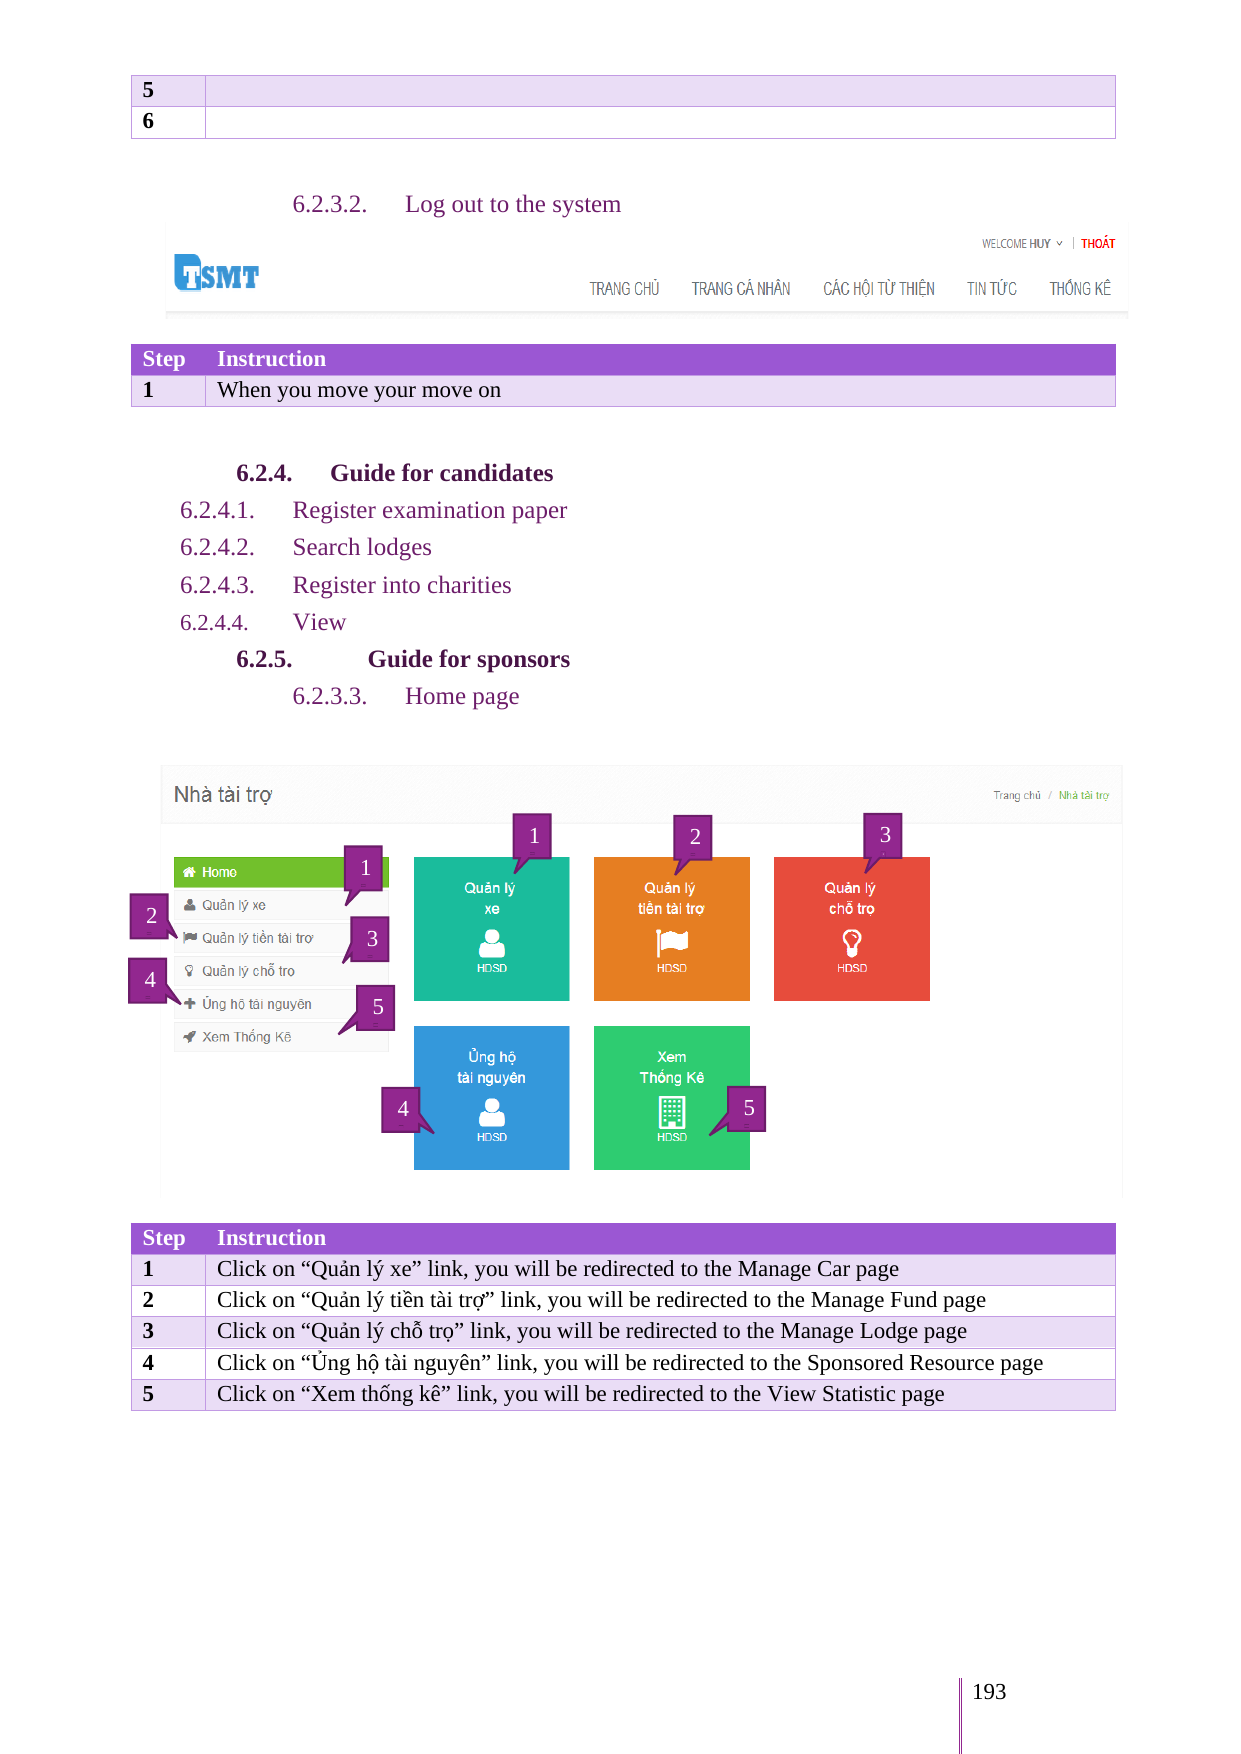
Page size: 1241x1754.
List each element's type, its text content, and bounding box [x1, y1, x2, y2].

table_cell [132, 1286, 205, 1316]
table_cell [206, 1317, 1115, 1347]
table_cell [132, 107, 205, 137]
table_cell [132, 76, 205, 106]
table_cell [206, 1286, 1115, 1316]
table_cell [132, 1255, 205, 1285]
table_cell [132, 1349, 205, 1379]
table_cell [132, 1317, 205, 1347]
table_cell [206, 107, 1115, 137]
subtitle Register examination paper [180, 495, 1165, 524]
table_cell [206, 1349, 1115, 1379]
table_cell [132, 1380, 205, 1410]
subtitle Guide for sponsors [292, 644, 1165, 673]
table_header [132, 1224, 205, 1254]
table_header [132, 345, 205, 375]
subtitle View [180, 607, 1165, 636]
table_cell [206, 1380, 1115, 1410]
picture [142, 222, 1130, 319]
picture [142, 765, 1185, 1198]
subtitle Log out to the system [367, 189, 1165, 218]
subtitle Search lodges [180, 532, 1165, 561]
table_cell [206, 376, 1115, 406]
subtitle Register into charities [180, 570, 1165, 598]
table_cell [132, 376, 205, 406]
subtitle Home page [367, 681, 1165, 710]
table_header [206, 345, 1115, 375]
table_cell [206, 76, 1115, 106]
subtitle Guide for candidates [292, 458, 1165, 487]
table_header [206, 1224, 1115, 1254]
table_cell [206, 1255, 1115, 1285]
